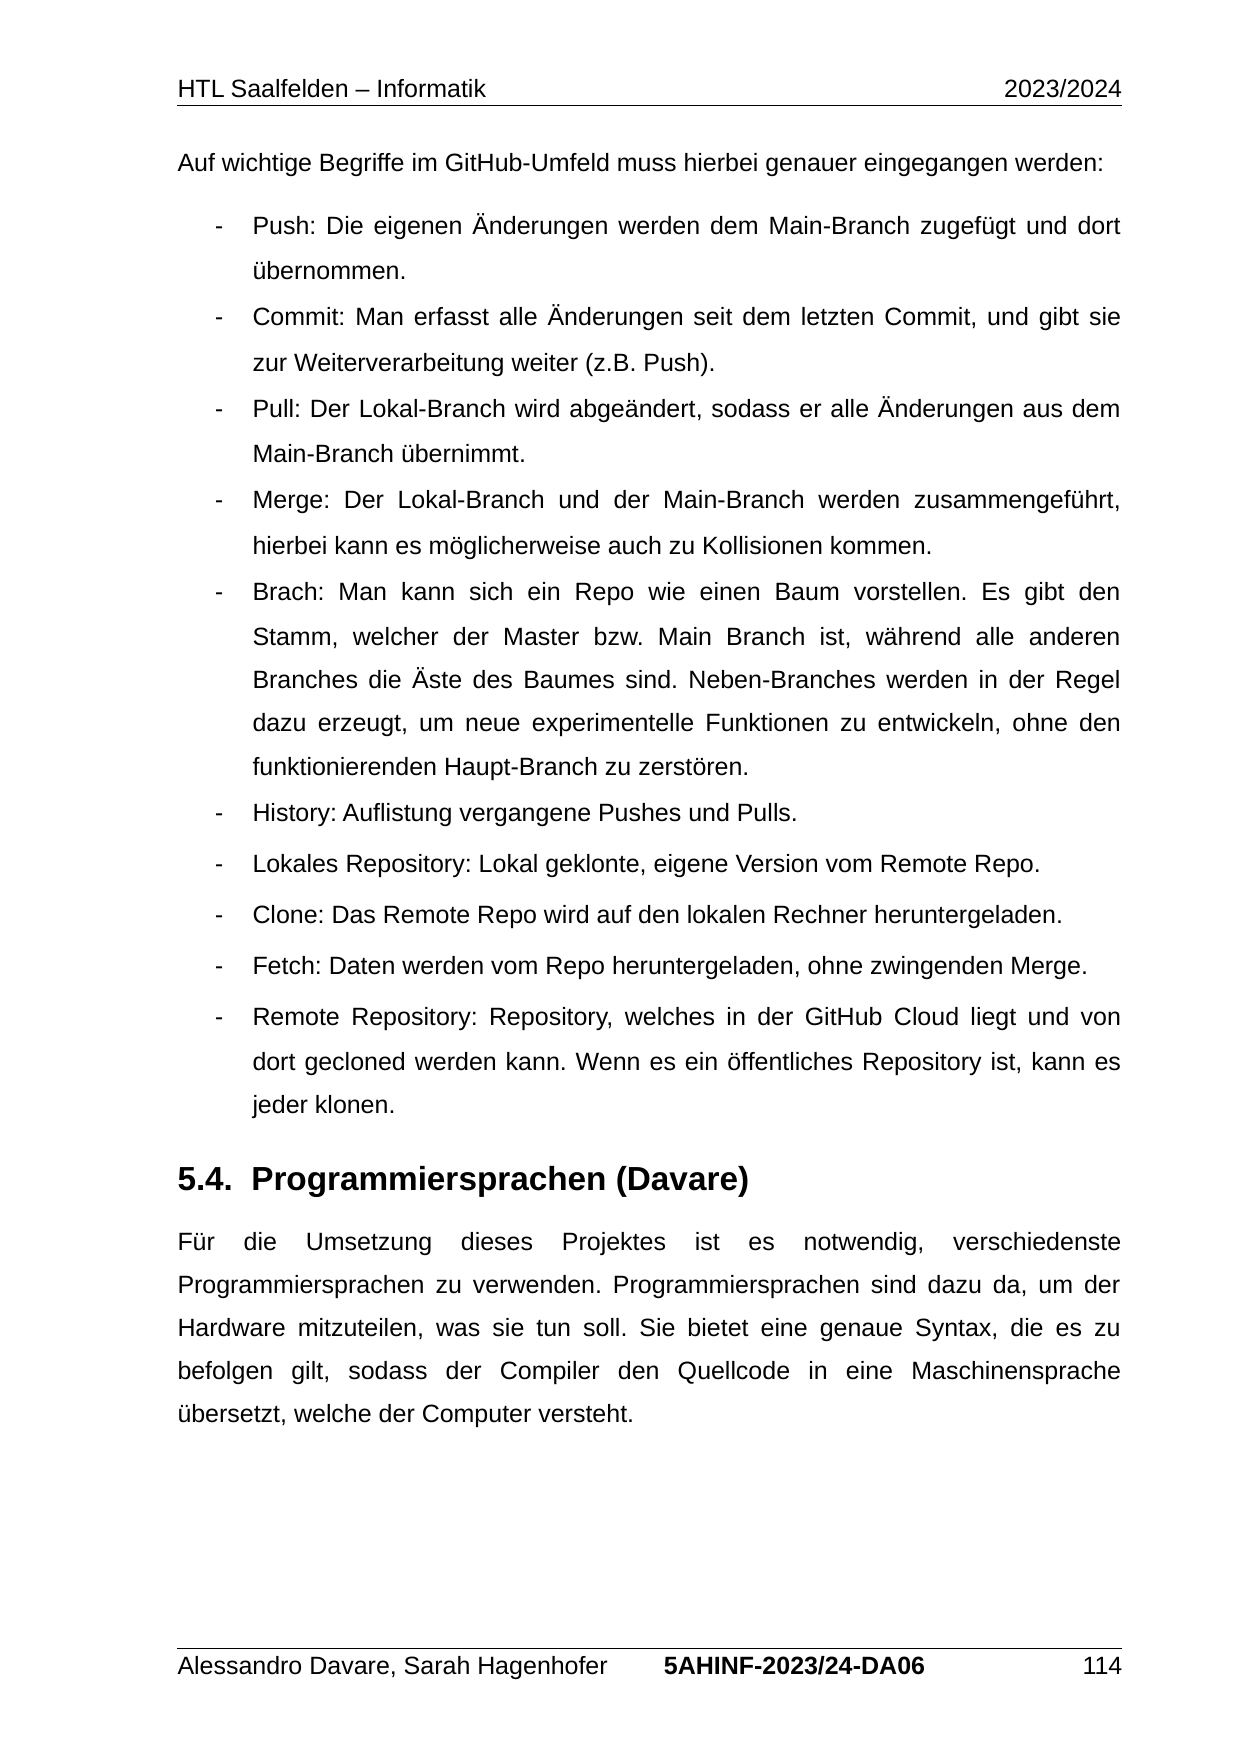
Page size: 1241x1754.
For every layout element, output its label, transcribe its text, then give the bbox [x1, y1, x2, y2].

text Für die Umsetzung dieses Projektes ist es notwendig, verschiedenste Programmiersprachen zu verwenden. Programmiersprachen sind dazu da, um der Hardware mitzuteilen, was sie tun soll. Sie bietet eine genaue Syntax, die es zu befolgen gilt, sodass der Compiler den Quellcode in eine Maschinensprache übersetzt, welche der Computer versteht. [177, 1227, 1122, 1428]
list Fetch: Daten werden vom Repo heruntergeladen, ohne zwingenden Merge. [215, 948, 1122, 982]
text Auf wichtige Begriffe im GitHub-Umfeld muss hierbei genauer eingegangen werden: [177, 148, 1122, 176]
list Brach: Man kann sich ein Repo wie einen Baum vorstellen. Es gibt den Stamm, welcher der Master bzw. Main Branch ist, während alle anderen Branches die Äste des Baumes sind. Neben-Branches werden in der Regel dazu erzeugt, um neue experimentelle Funktionen zu entwickeln, ohne den funktionierenden Haupt-Branch zu zerstören. [215, 574, 1122, 780]
list Lokales Repository: Lokal geklonte, eigene Version vom Remote Repo. [215, 846, 1122, 880]
list Pull: Der Lokal-Branch wird abgeändert, sodass er alle Änderungen aus dem Main-Branch übernimmt. [215, 391, 1122, 468]
list Push: Die eigenen Änderungen werden dem Main-Branch zugefügt und dort übernommen. [215, 207, 1122, 285]
list History: Auflistung vergangene Pushes und Pulls. [215, 795, 1122, 829]
list Commit: Man erfasst alle Änderungen seit dem letzten Commit, und gibt sie zur Weiterverarbeitung weiter (z.B. Push). [215, 299, 1122, 376]
list Remote Repository: Repository, welches in der GitHub Cloud liegt und von dort gecloned werden kann. Wenn es ein öffentliches Repository ist, kann es jeder klonen. [215, 999, 1122, 1119]
list Merge: Der Lokal-Branch und der Main-Branch werden zusammengeführt, hierbei kann es möglicherweise auch zu Kollisionen kommen. [215, 482, 1122, 559]
list Clone: Das Remote Repo wird auf den lokalen Rechner heruntergeladen. [215, 897, 1122, 931]
subtitle Programmiersprachen (Davare) [177, 1158, 1122, 1197]
